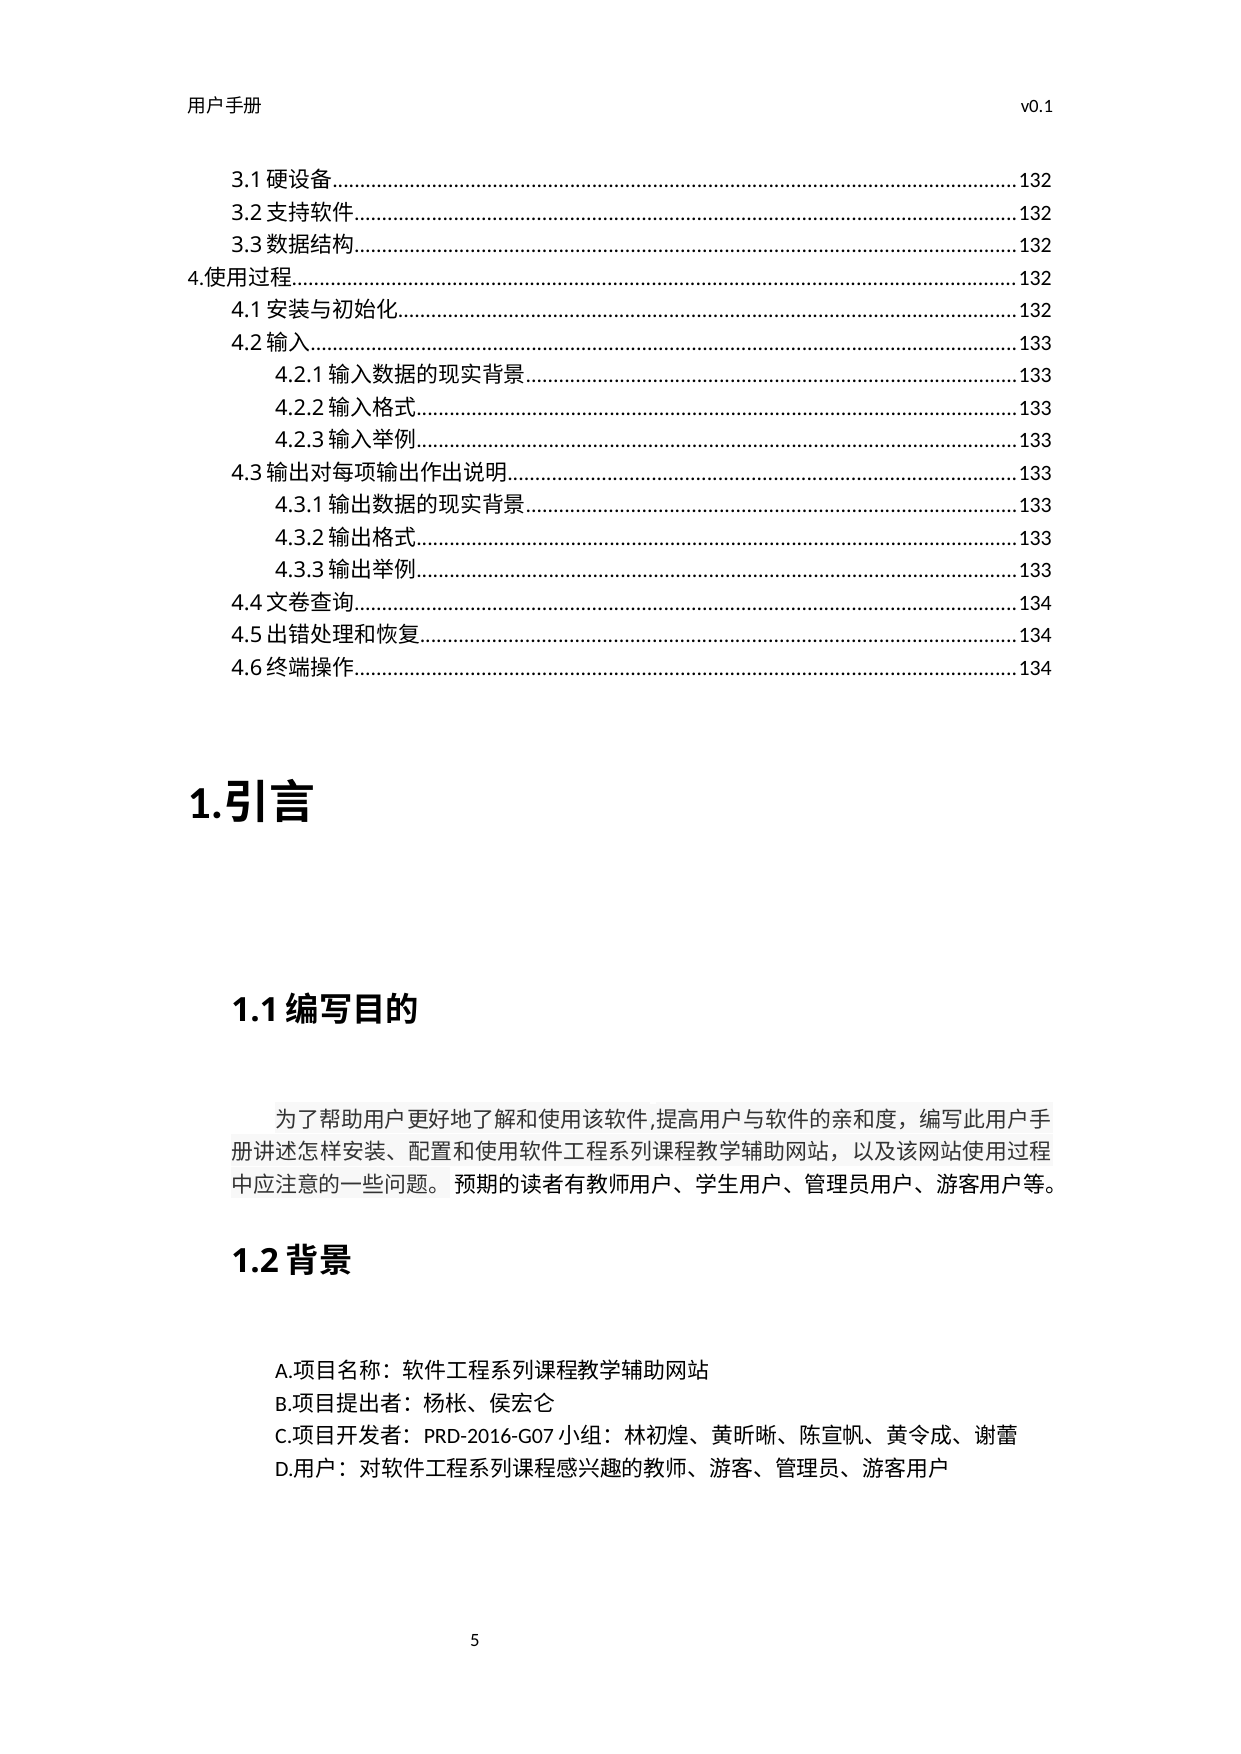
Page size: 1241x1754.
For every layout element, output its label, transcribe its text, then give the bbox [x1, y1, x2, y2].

text 4.3.3输出举例 133 [275, 552, 1053, 584]
text 4.5出错处理和恢复 134 [231, 617, 1053, 649]
text 4.4文卷查询 134 [231, 584, 1053, 617]
text 4.使用过程 132 [187, 259, 1053, 292]
text 3.1硬设备 132 [231, 162, 1053, 194]
text 4.1安装与初始化 132 [231, 292, 1053, 324]
text 4.3.2输出格式 133 [275, 519, 1053, 552]
subtitle 1.2背景 [187, 1226, 1053, 1291]
text 4.2.2输入格式 133 [275, 389, 1053, 422]
text 4.3输出对每项输出作出说明 133 [231, 454, 1053, 487]
text 为了帮助用户更好地了解和使用该软件,提高用户与软件的亲和度，编写此用户手册讲述怎样安装、配置和使用软件工程系列课程教学辅助网站，以及该网站使用过程中应注意的一些问题。 预期的读者有教师用户、学生用户、管理员用户、游客用户等。 [231, 1166, 1053, 1199]
list 用户：对软件工程系列课程感兴趣的教师、游客、管理员、游客用户 [231, 1450, 1053, 1483]
list 项目提出者：杨枨、侯宏仑 [231, 1385, 1053, 1418]
subtitle 1.引言 [187, 750, 1053, 847]
text 3.3数据结构 132 [231, 227, 1053, 259]
text 4.6终端操作 134 [231, 649, 1053, 682]
text 4.3.1输出数据的现实背景 133 [275, 487, 1053, 519]
list 项目名称：软件工程系列课程教学辅助网站 [231, 1353, 1053, 1385]
subtitle 1.1编写目的 [187, 974, 1053, 1039]
text 为了帮助用户更好地了解和使用该软件,提高用户与软件的亲和度，编写此用户手册讲述怎样安装、配置和使用软件工程系列课程教学辅助网站，以及该网站使用过程中应注意的一些问题。 预期的读者有教师用户、学生用户、管理员用户、游客用户等。 [231, 1101, 1053, 1134]
text 4.2.1输入数据的现实背景 133 [275, 357, 1053, 389]
list 项目开发者：PRD-2016-G07小组：林初煌、黄昕晰、陈宣帆、黄令成、谢蕾 [231, 1418, 1053, 1450]
text 4.2输入 133 [231, 324, 1053, 357]
text 3.2支持软件 132 [231, 194, 1053, 227]
text 4.2.3输入举例 133 [275, 422, 1053, 454]
